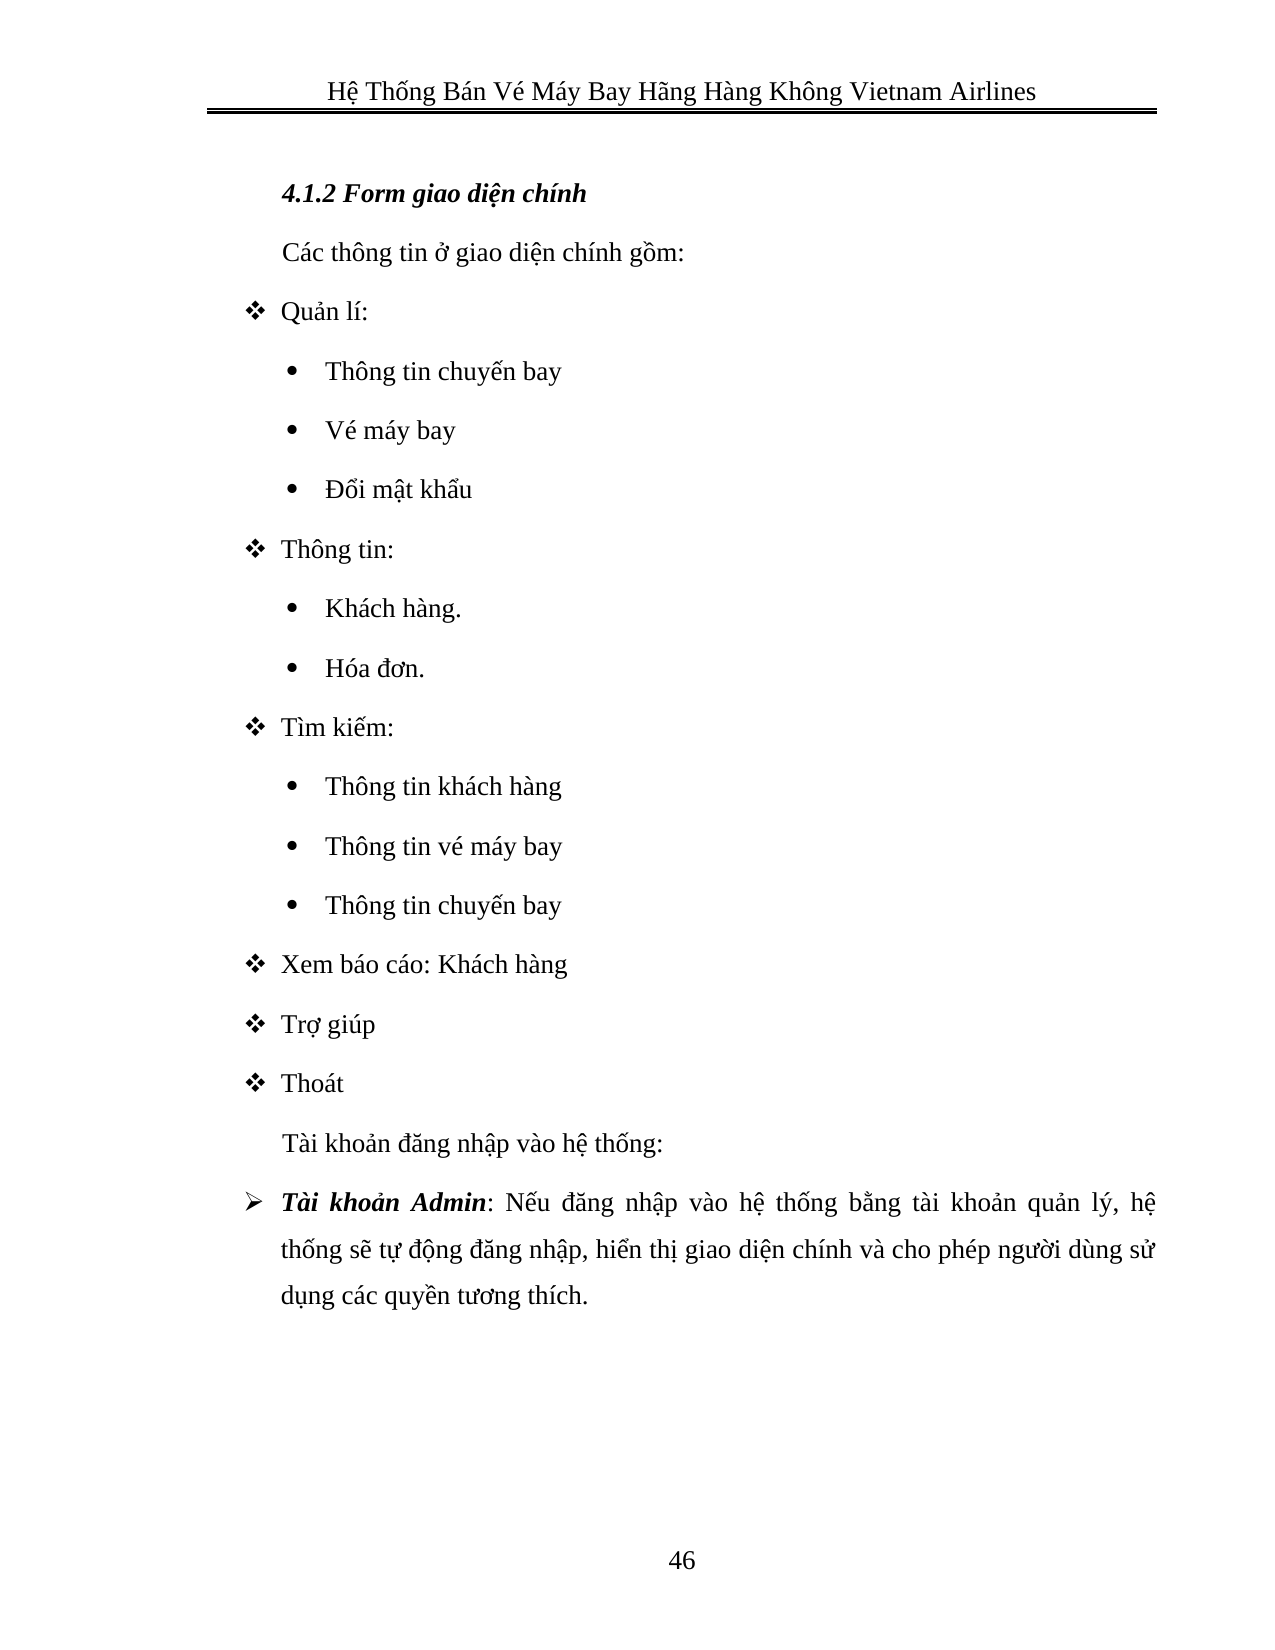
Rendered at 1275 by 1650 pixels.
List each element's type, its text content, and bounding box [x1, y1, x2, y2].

list Xem báo cáo: Khách hàng [243, 949, 1157, 980]
list Thông tin chuyến bay [287, 889, 1157, 921]
list Thông tin chuyến bay [287, 355, 1157, 386]
text Form giao diện chính [282, 177, 1157, 208]
text Tài khoản đăng nhập vào hệ thống: [207, 1127, 1157, 1158]
list Tìm kiếm: [243, 711, 1157, 742]
list Quản lí: [243, 296, 1157, 327]
list Thoát [243, 1067, 1157, 1099]
list Vé máy bay [287, 414, 1157, 446]
list Thông tin vé máy bay [287, 830, 1157, 861]
text Các thông tin ở giao diện chính gồm: [207, 236, 1157, 267]
list Hóa đơn. [287, 652, 1157, 683]
list Thông tin khách hàng [287, 771, 1157, 802]
list Thông tin: [243, 533, 1157, 564]
list Khách hàng. [287, 592, 1157, 624]
list Đổi mật khẩu [287, 474, 1157, 505]
list Trợ giúp [243, 1008, 1157, 1039]
list Tài khoản Admin: Nếu đăng nhập vào hệ thống bằng tài khoản quản lý, hệ thống sẽ tự động đăng nhập, hiển thị giao diện chính và cho phép người dùng sử dụng các quyền tương thích. [243, 1186, 1157, 1311]
